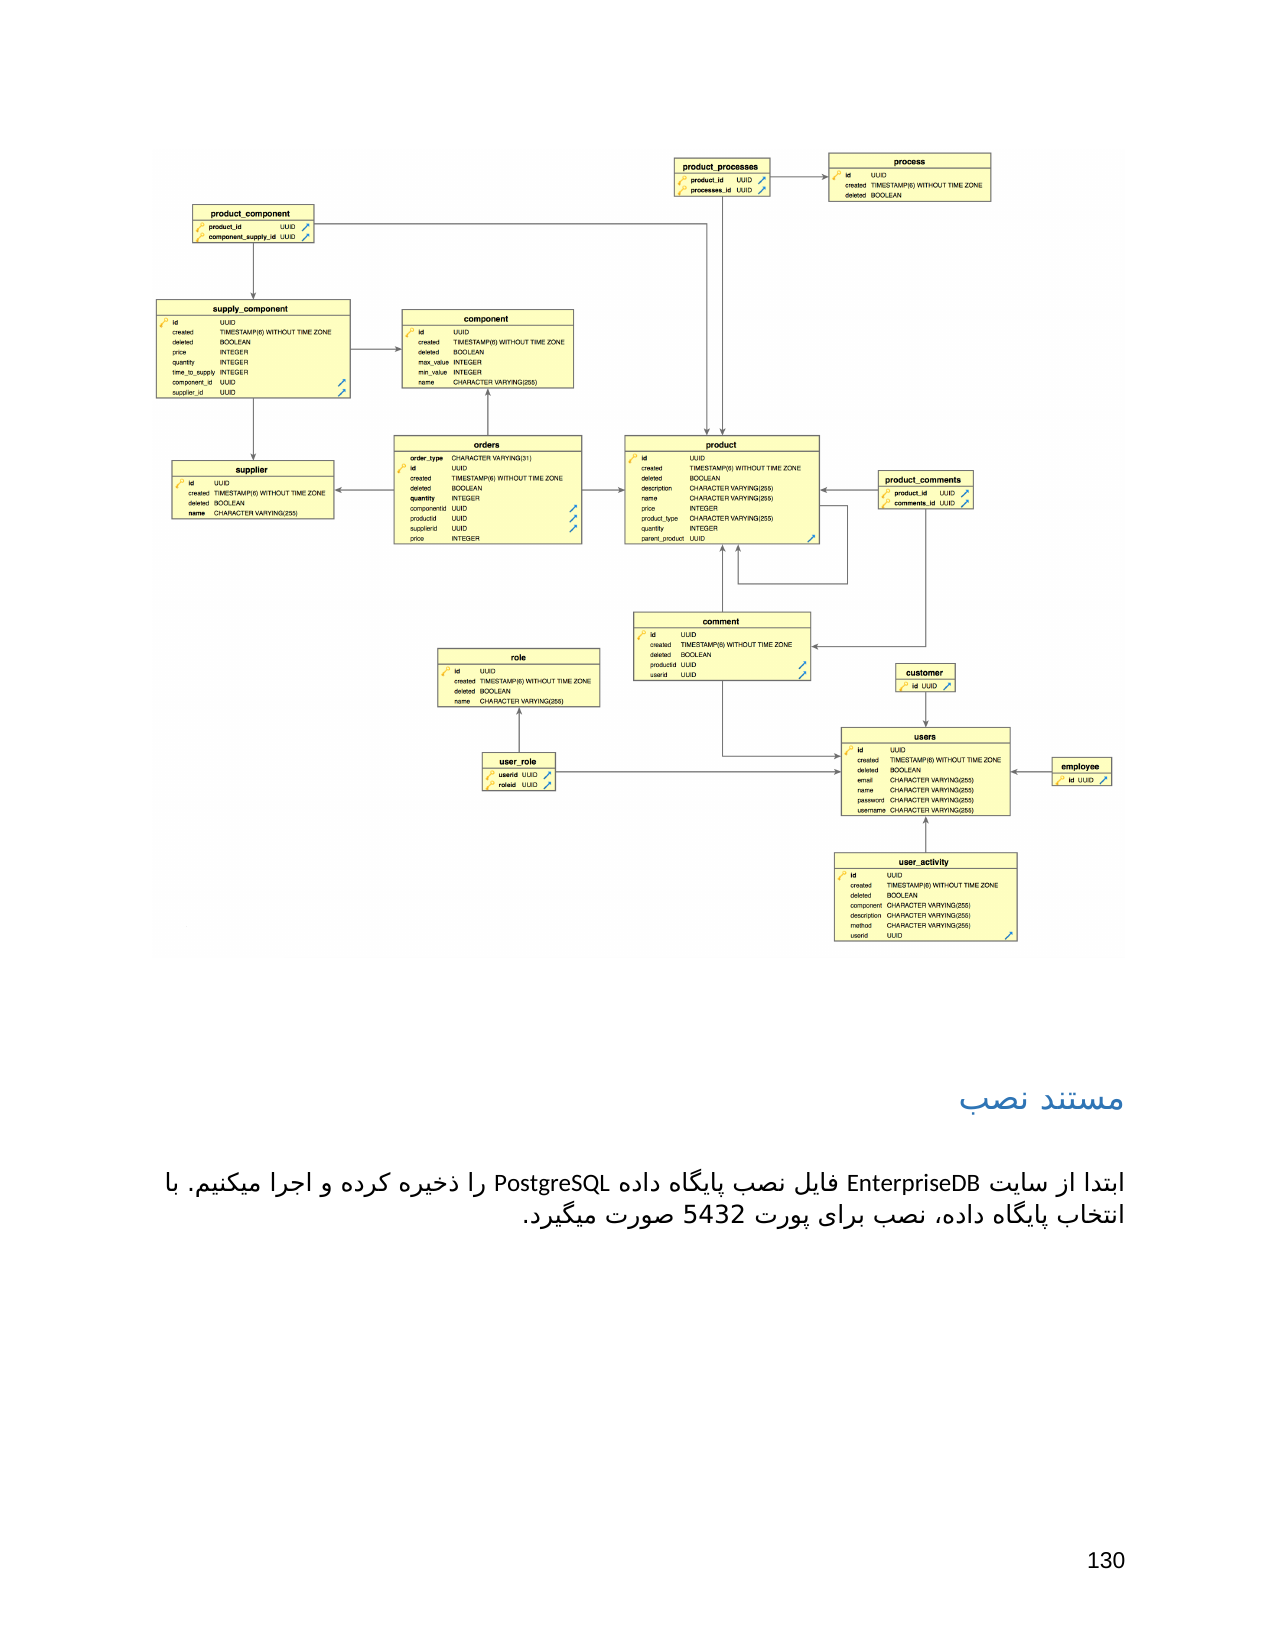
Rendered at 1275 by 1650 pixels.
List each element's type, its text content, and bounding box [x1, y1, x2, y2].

subtitle مستند نصب [150, 1078, 1125, 1117]
picture [152, 149, 1125, 958]
text ابتدا از سایت EnterpriseDB فایل نصب پایگاه داده PostgreSQL را ذخیره کرده و اجرا میکنیم. با انتخاب پایگاه داده، نصب برای پورت 5432 صورت میگیرد. [150, 1167, 1125, 1229]
